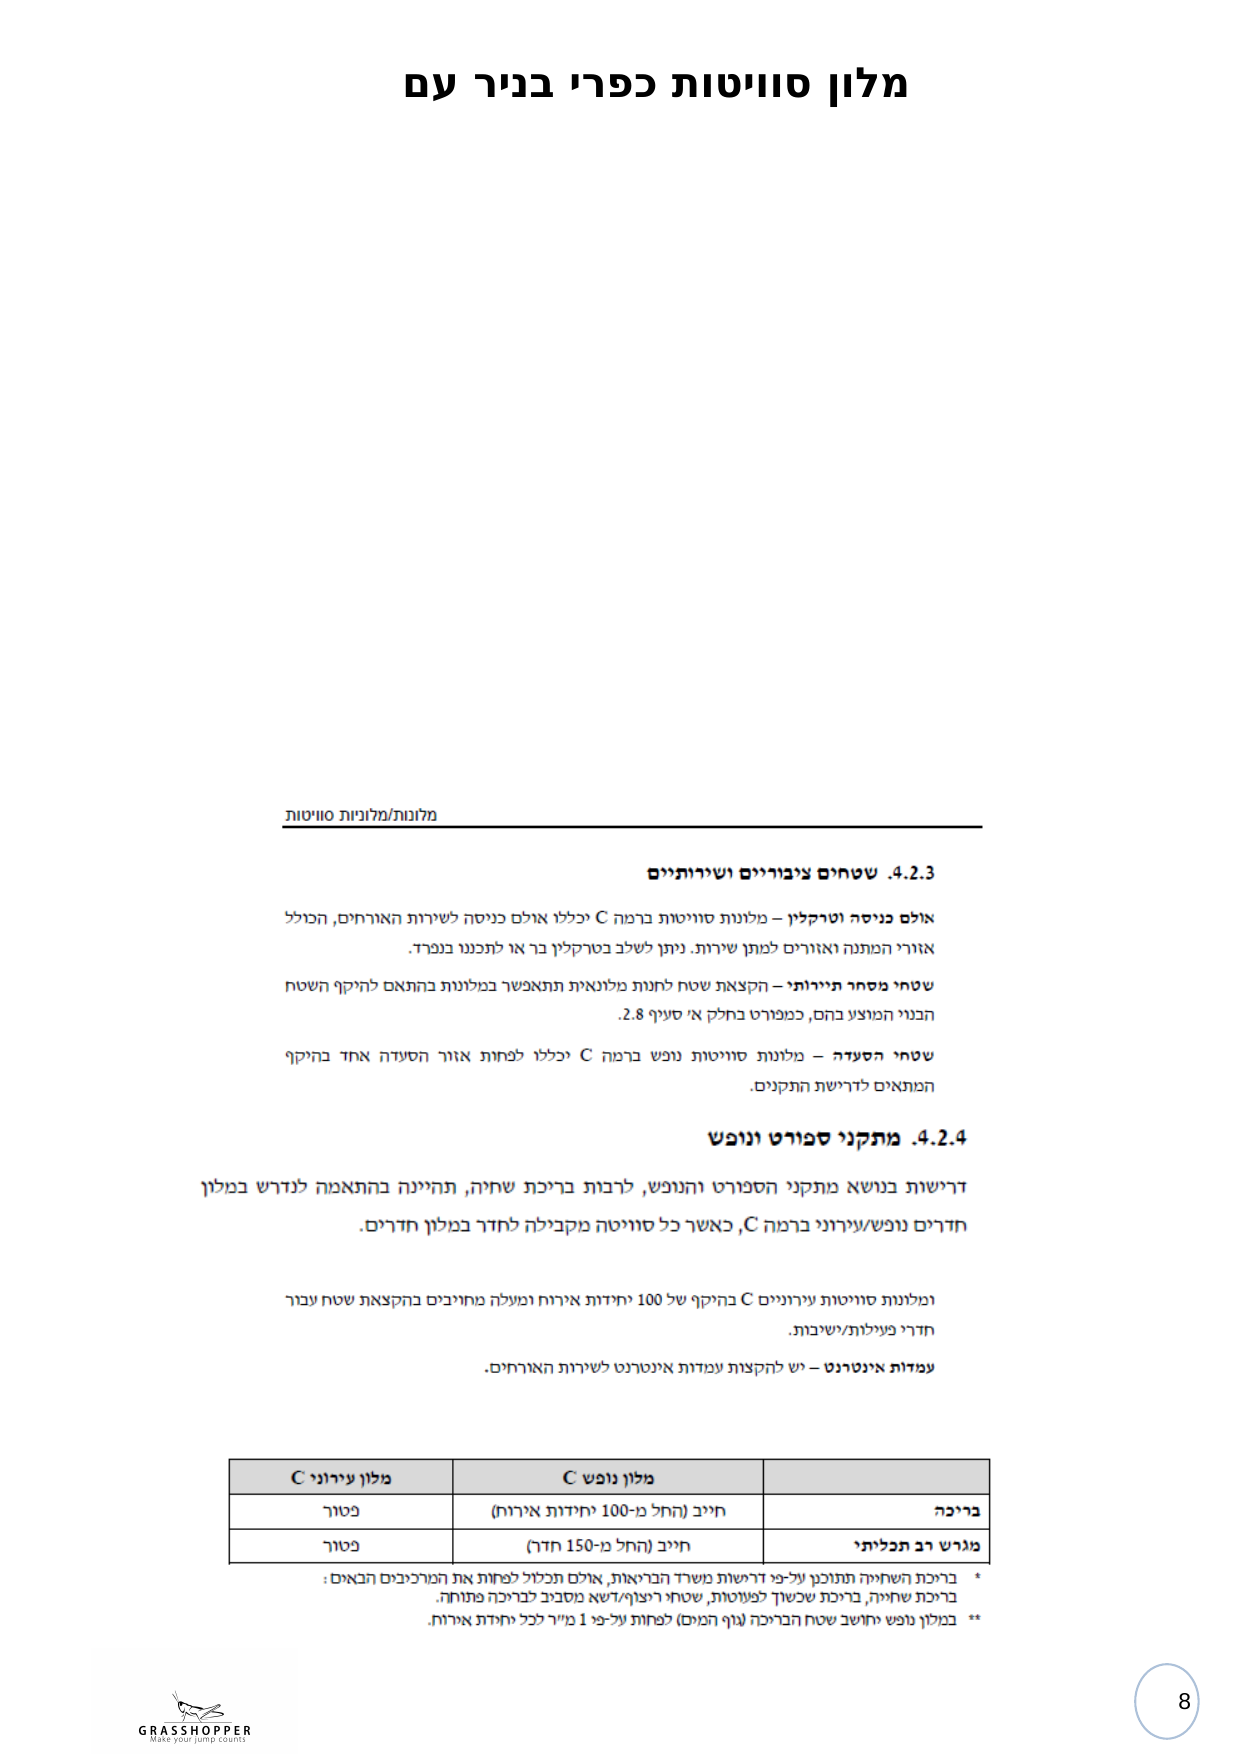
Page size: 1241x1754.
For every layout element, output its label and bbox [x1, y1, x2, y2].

picture [91, 767, 1077, 1754]
